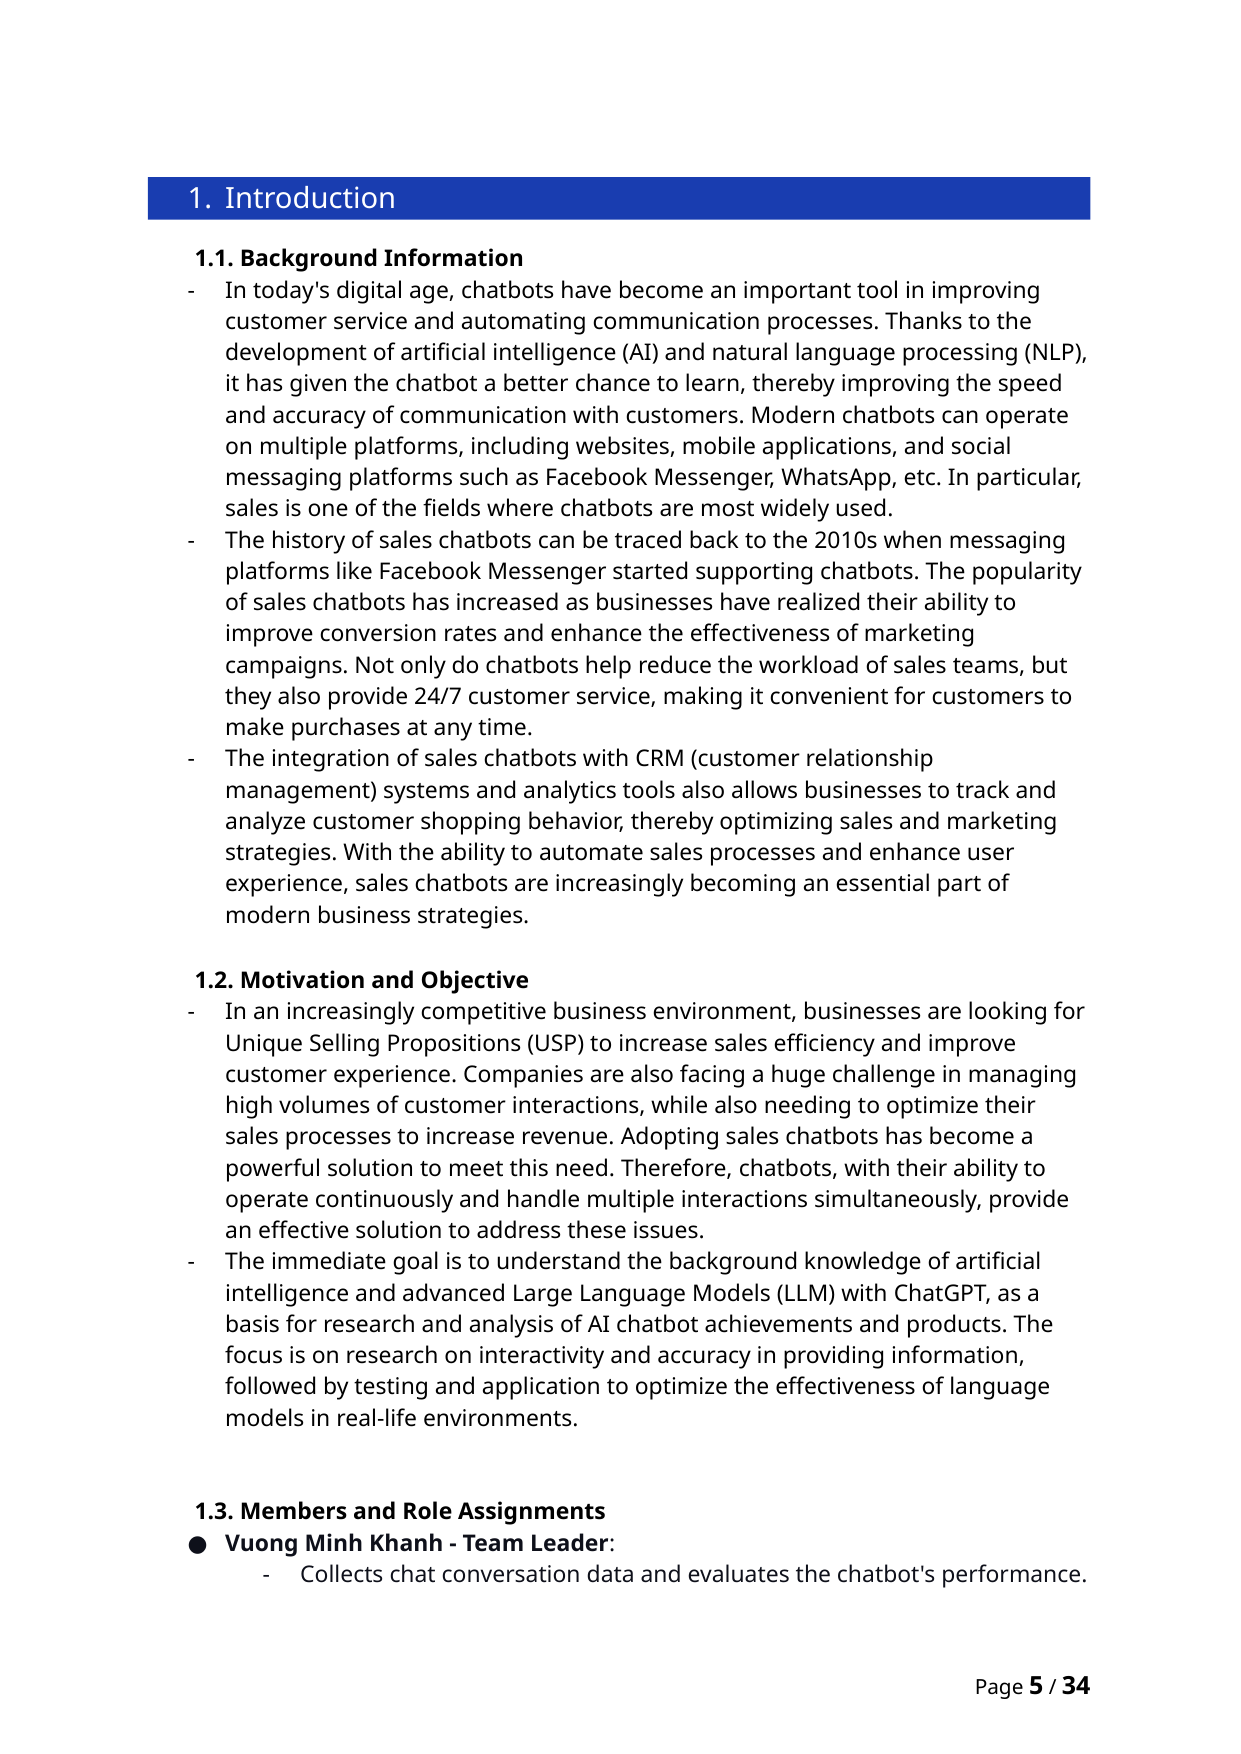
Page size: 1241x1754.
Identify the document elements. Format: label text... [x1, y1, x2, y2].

list The integration of sales chatbots with CRM (customer relationship management) systems and analytics tools also allows businesses to track and analyze customer shopping behavior, thereby optimizing sales and marketing strategies. With the ability to automate sales processes and enhance user experience, sales chatbots are increasingly becoming an essential part of modern business strategies. [187, 742, 1090, 930]
list The history of sales chatbots can be traced back to the 2010s when messaging platforms like Facebook Messenger started supporting chatbots. The popularity of sales chatbots has increased as businesses have realized their ability to improve conversion rates and enhance the effectiveness of marketing campaigns. Not only do chatbots help reduce the workload of sales teams, but they also provide 24/7 customer service, making it convenient for customers to make purchases at any time. [187, 524, 1090, 742]
list Collects chat conversation data and evaluates the chatbot's performance. [262, 1558, 1090, 1589]
list The immediate goal is to understand the background knowledge of artificial intelligence and advanced Large Language Models (LLM) with ChatGPT, as a basis for research and analysis of AI chatbot achievements and products. The focus is on research on interactivity and accuracy in providing information, followed by testing and application to optimize the effectiveness of language models in real-life environments. [187, 1245, 1090, 1433]
list Vuong Minh Khanh - Team Leader: [187, 1526, 1090, 1558]
list In an increasingly competitive business environment, businesses are looking for Unique Selling Propositions (USP) to increase sales efficiency and improve customer experience. Companies are also facing a huge challenge in managing high volumes of customer interactions, while also needing to optimize their sales processes to increase revenue. Adopting sales chatbots has become a powerful solution to meet this need. Therefore, chatbots, with their ability to operate continuously and handle multiple interactions simultaneously, provide an effective solution to address these issues. [187, 995, 1090, 1245]
text 1.2. Motivation and Objective [194, 964, 1090, 995]
text 1.3. Members and Role Assignments [194, 1495, 1090, 1526]
list Introduction [187, 177, 1090, 217]
text 1.1. Background Information [194, 242, 1090, 274]
list In today's digital age, chatbots have become an important tool in improving customer service and automating communication processes. Thanks to the development of artificial intelligence (AI) and natural language processing (NLP), it has given the chatbot a better chance to learn, thereby improving the speed and accuracy of communication with customers. Modern chatbots can operate on multiple platforms, including websites, mobile applications, and social messaging platforms such as Facebook Messenger, WhatsApp, etc. In particular, sales is one of the fields where chatbots are most widely used. [187, 274, 1090, 524]
